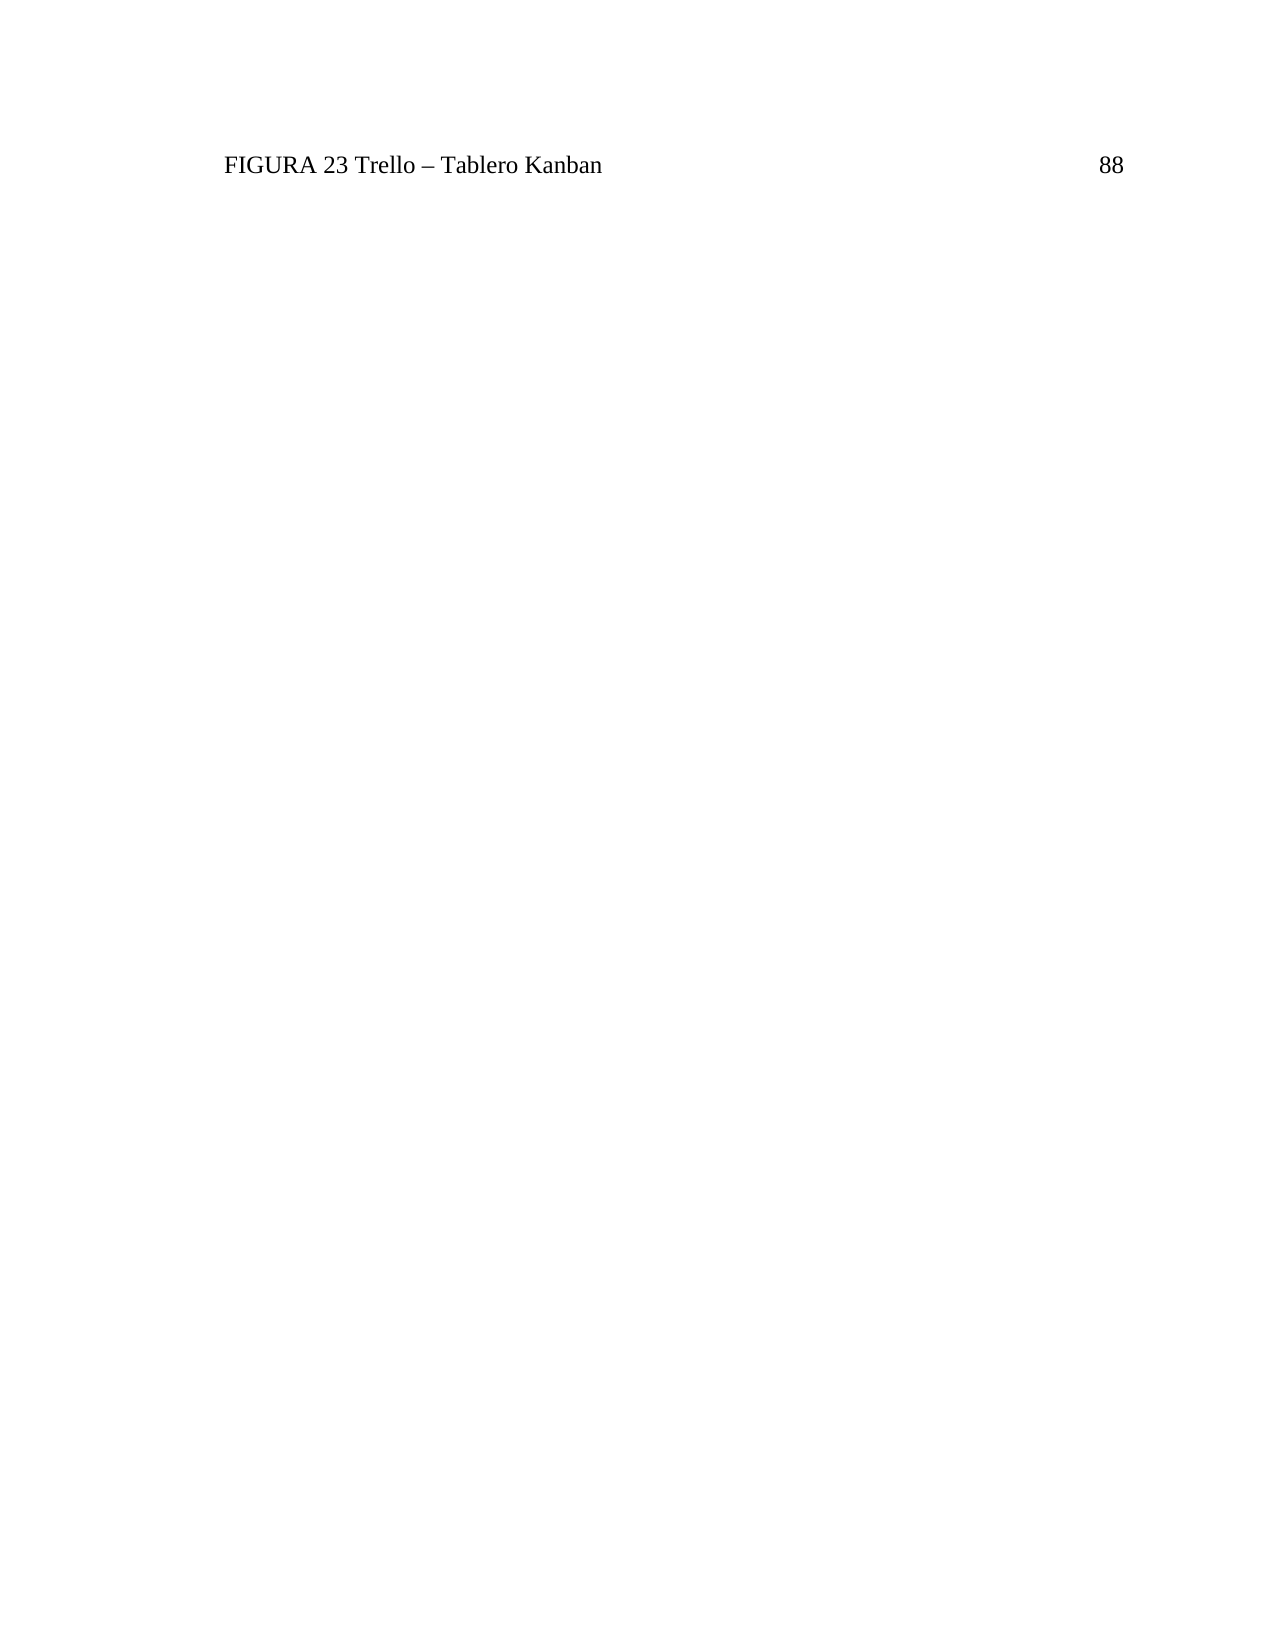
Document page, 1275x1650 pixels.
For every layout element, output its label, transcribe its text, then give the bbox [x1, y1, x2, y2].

text FIGURA 23 Trello – Tablero Kanban 88 [150, 150, 1125, 179]
